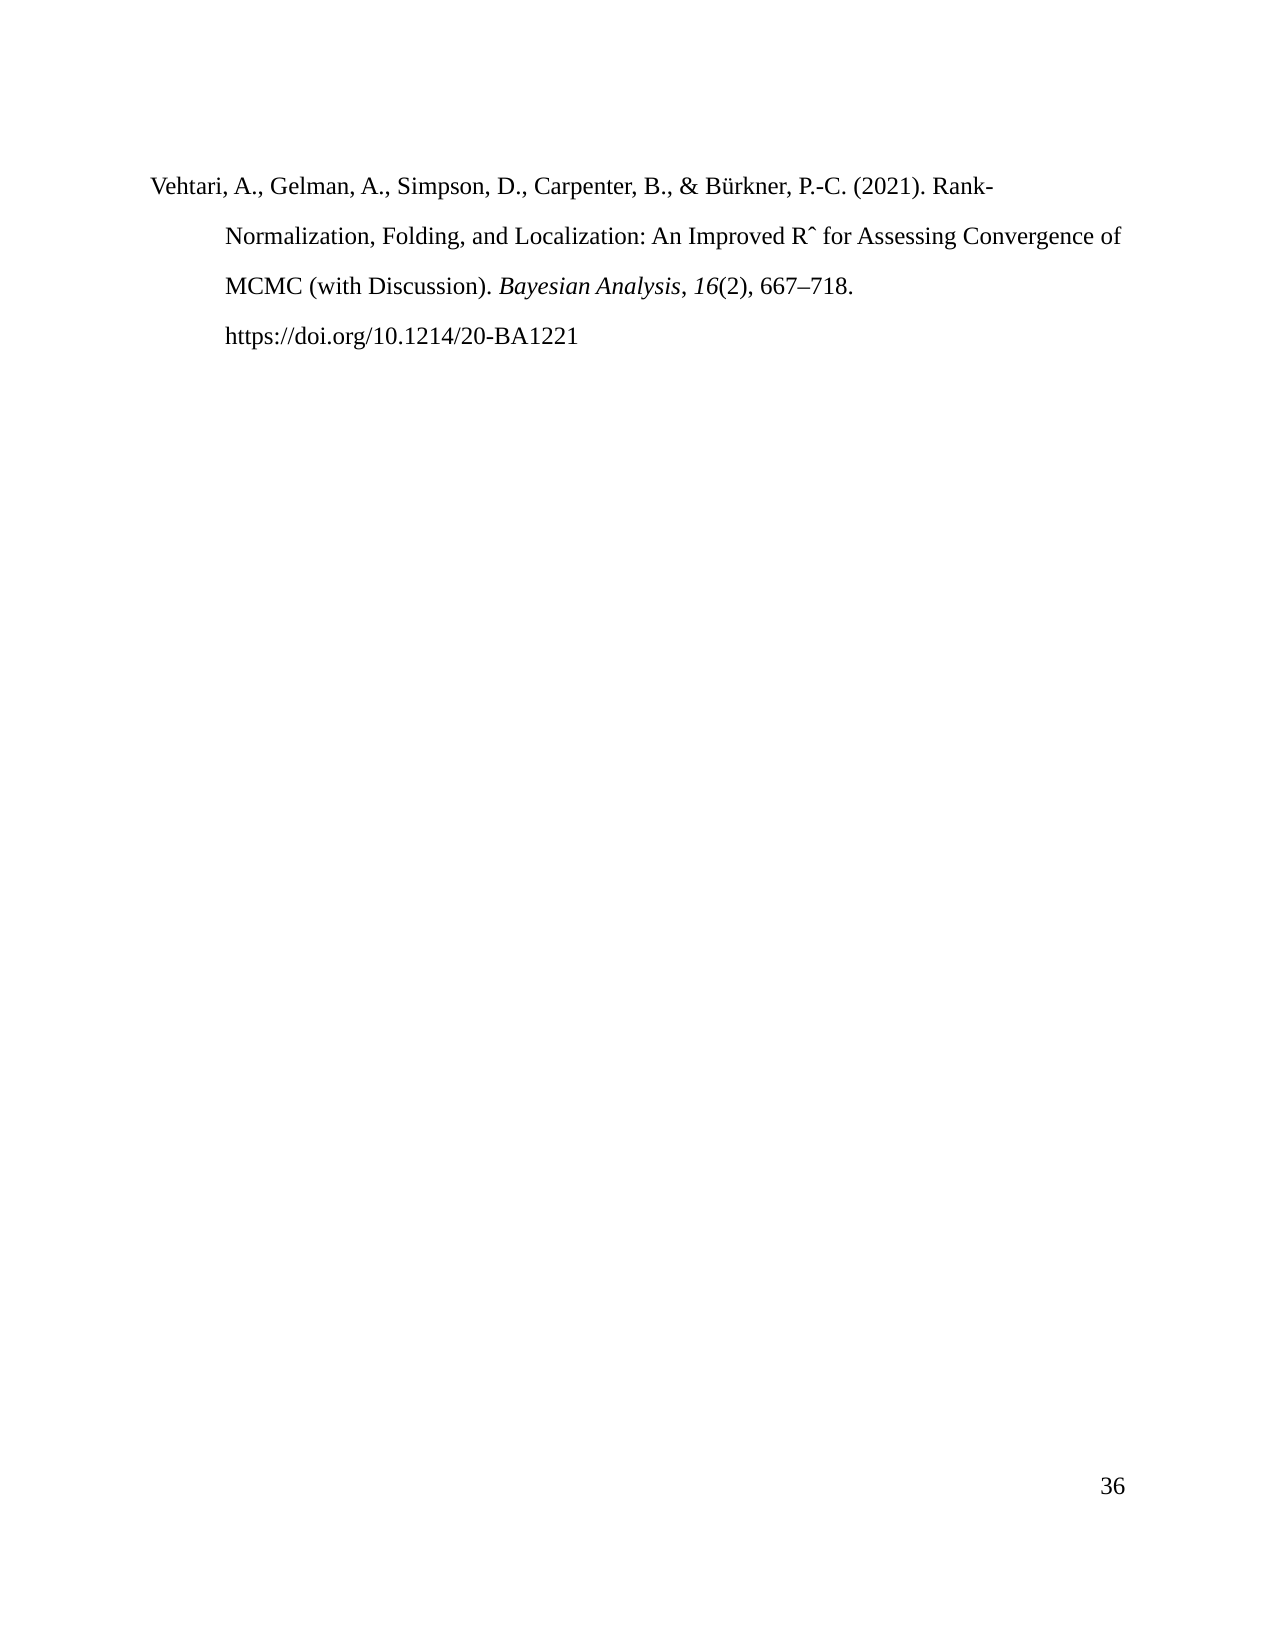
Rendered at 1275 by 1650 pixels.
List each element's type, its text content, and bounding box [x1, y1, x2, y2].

text Vehtari, A., Gelman, A., Simpson, D., Carpenter, B., & Bürkner, P.-C. (2021). Rank-Normalization, Folding, and Localization: An Improved Rˆ for Assessing Convergence of MCMC (with Discussion). Bayesian Analysis, 16(2), 667–718. https://doi.org/10.1214/20-BA1221 [150, 150, 1125, 350]
